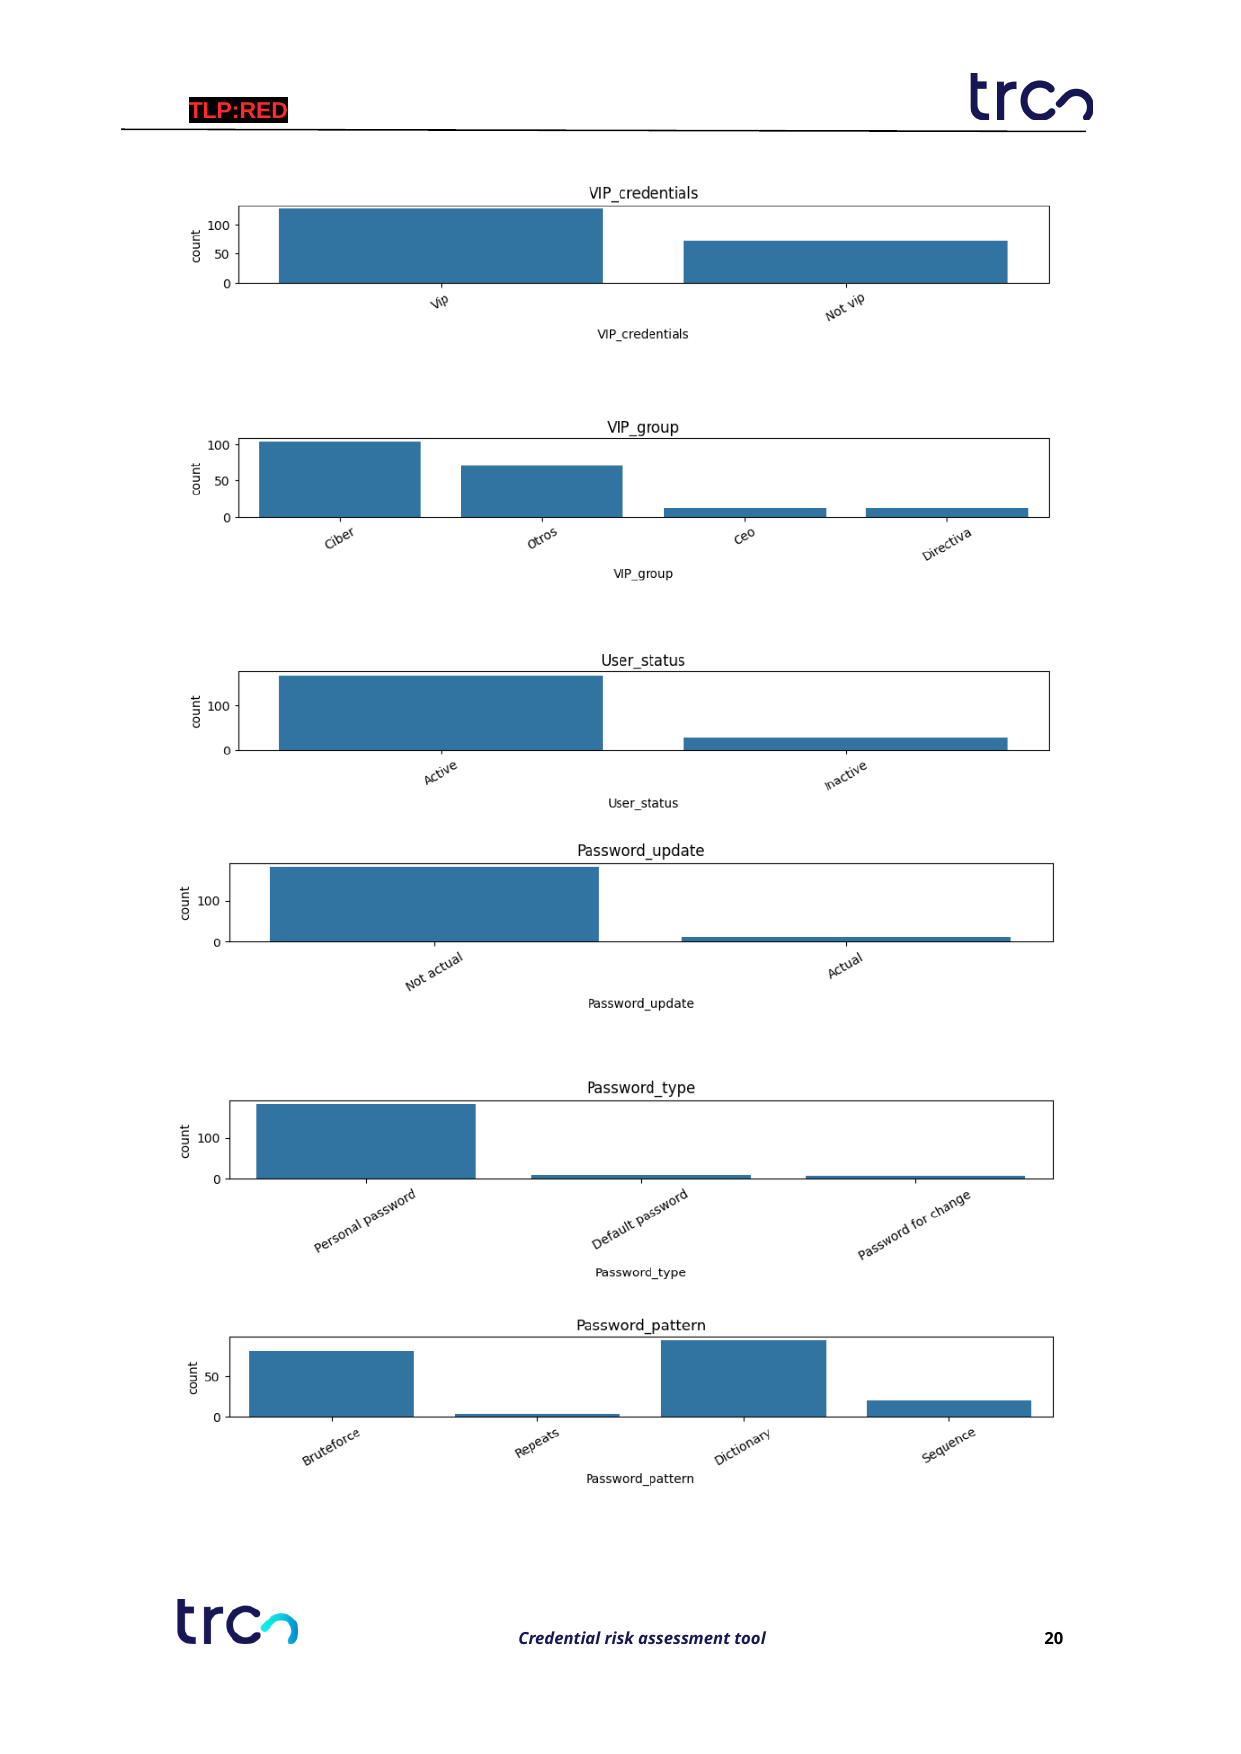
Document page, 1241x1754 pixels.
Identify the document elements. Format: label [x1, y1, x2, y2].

picture [177, 830, 1063, 1492]
picture [177, 178, 1063, 811]
picture [177, 1599, 298, 1644]
